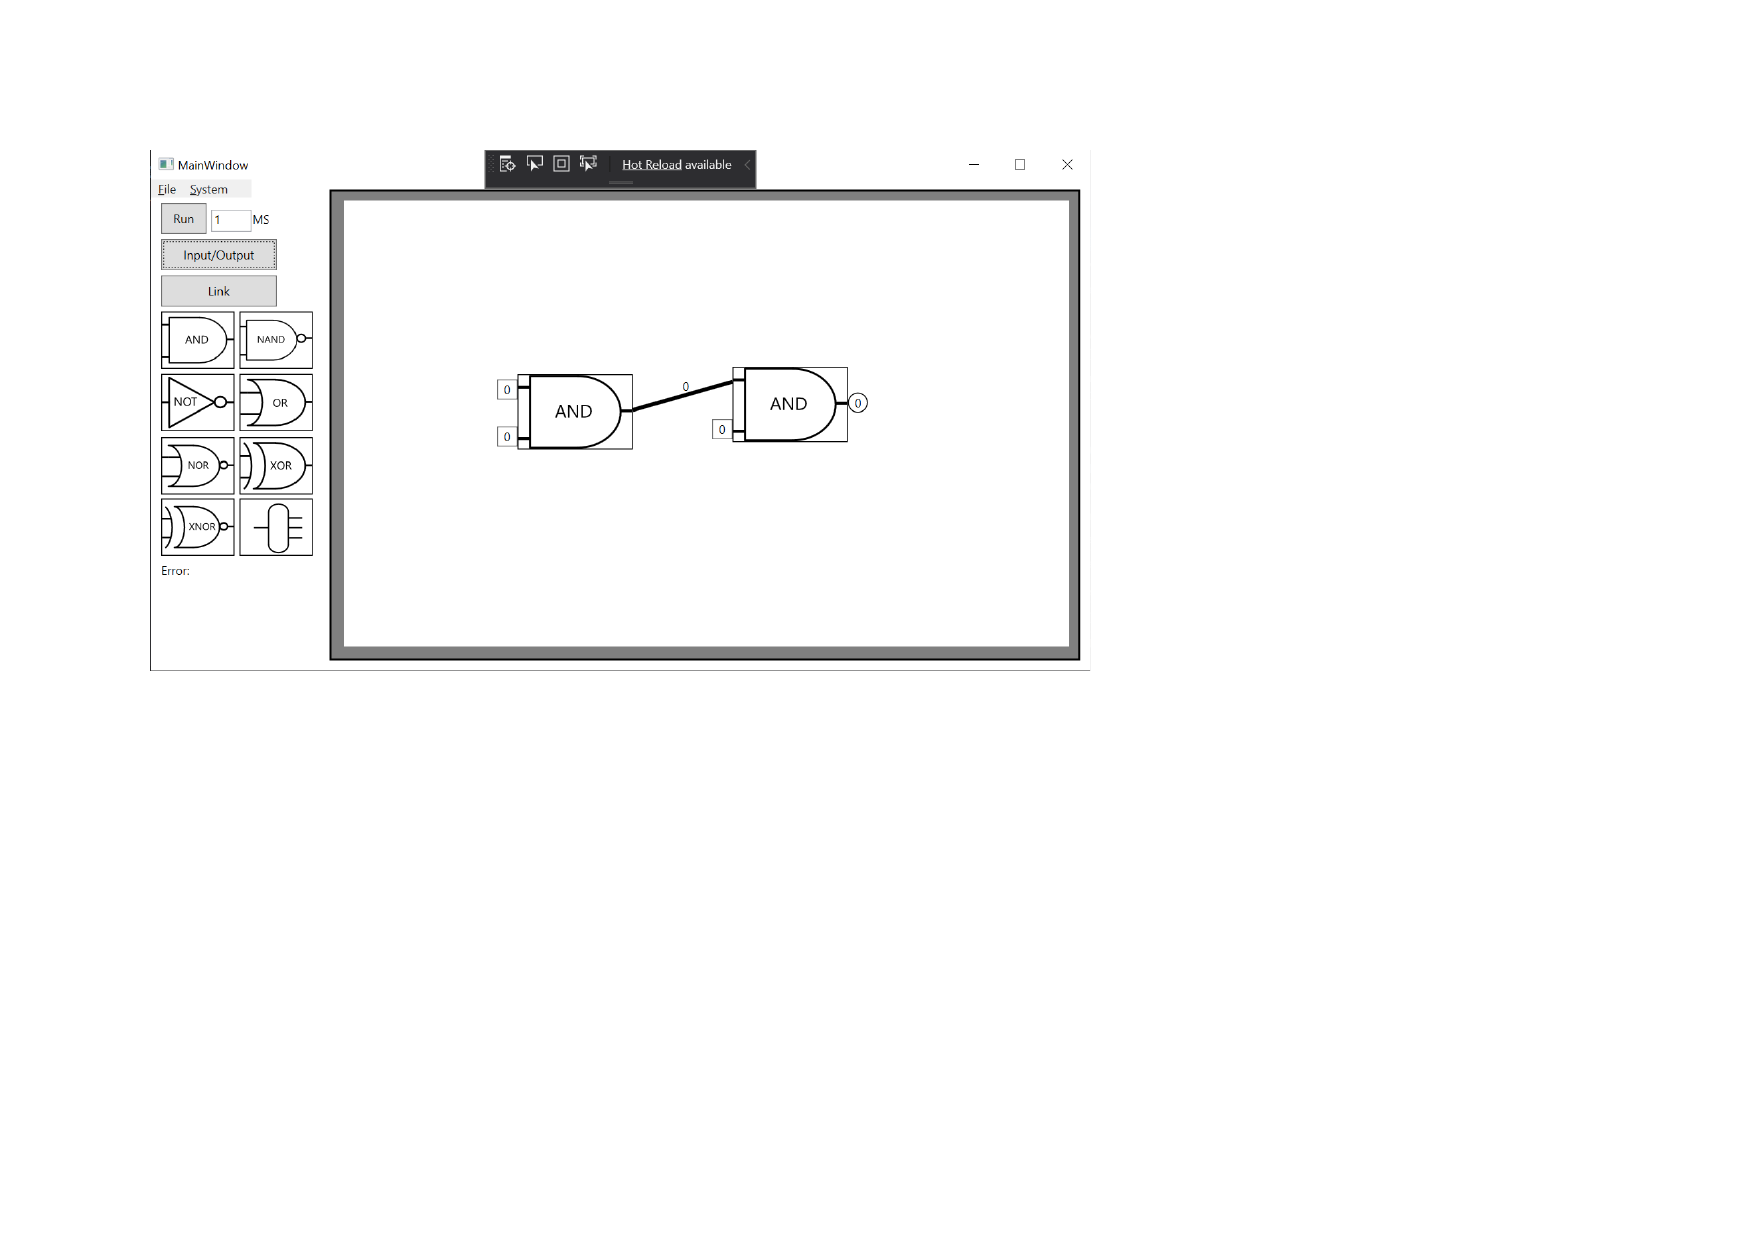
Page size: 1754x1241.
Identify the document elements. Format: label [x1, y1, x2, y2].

picture [150, 150, 1091, 671]
